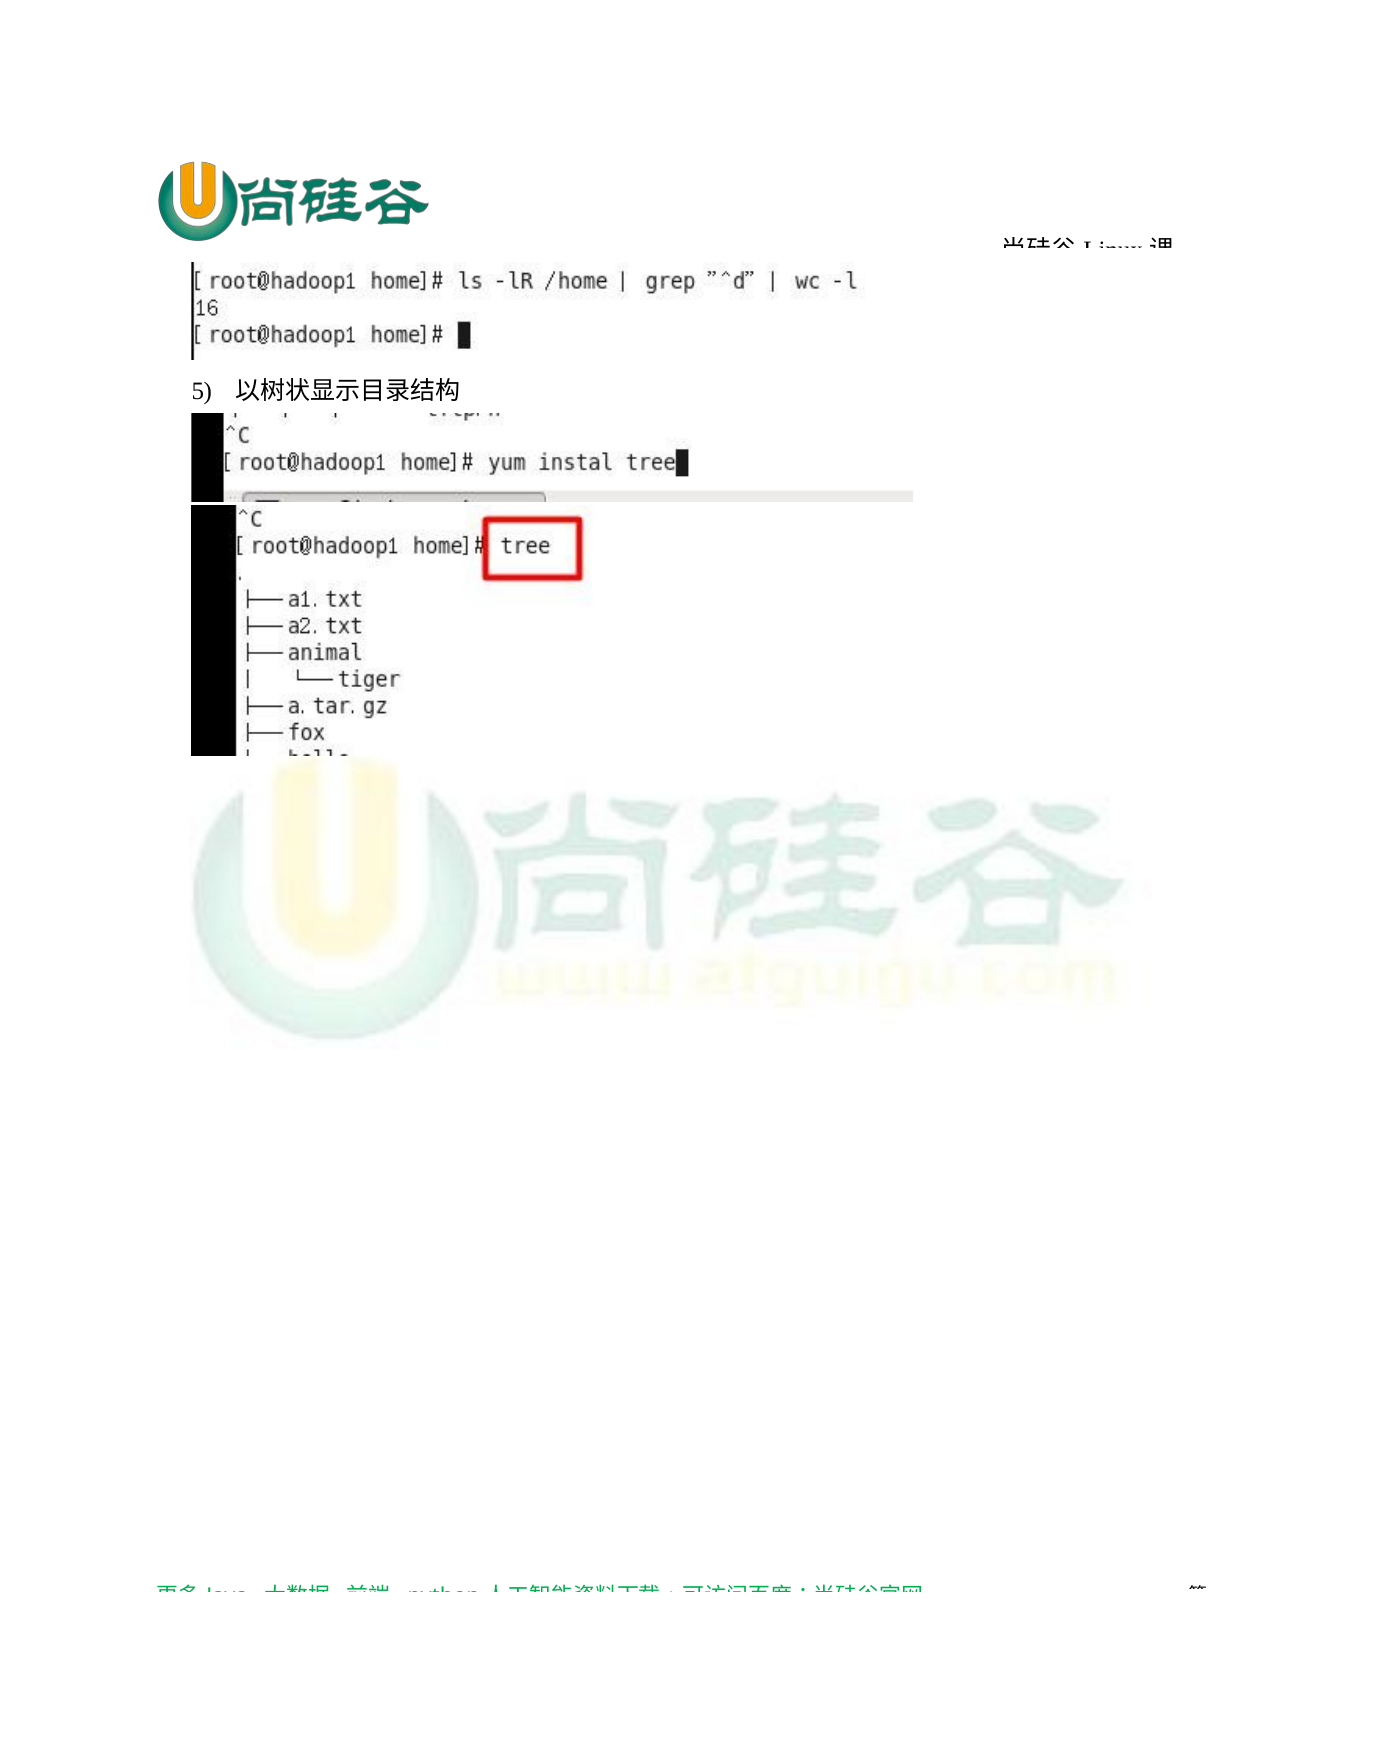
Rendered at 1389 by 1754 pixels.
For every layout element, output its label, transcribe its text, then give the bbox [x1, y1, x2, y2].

picture [147, 153, 436, 249]
list 以树状显示目录结构 [191, 359, 1338, 409]
picture [189, 505, 1152, 1050]
picture [191, 262, 866, 360]
picture [191, 413, 914, 502]
